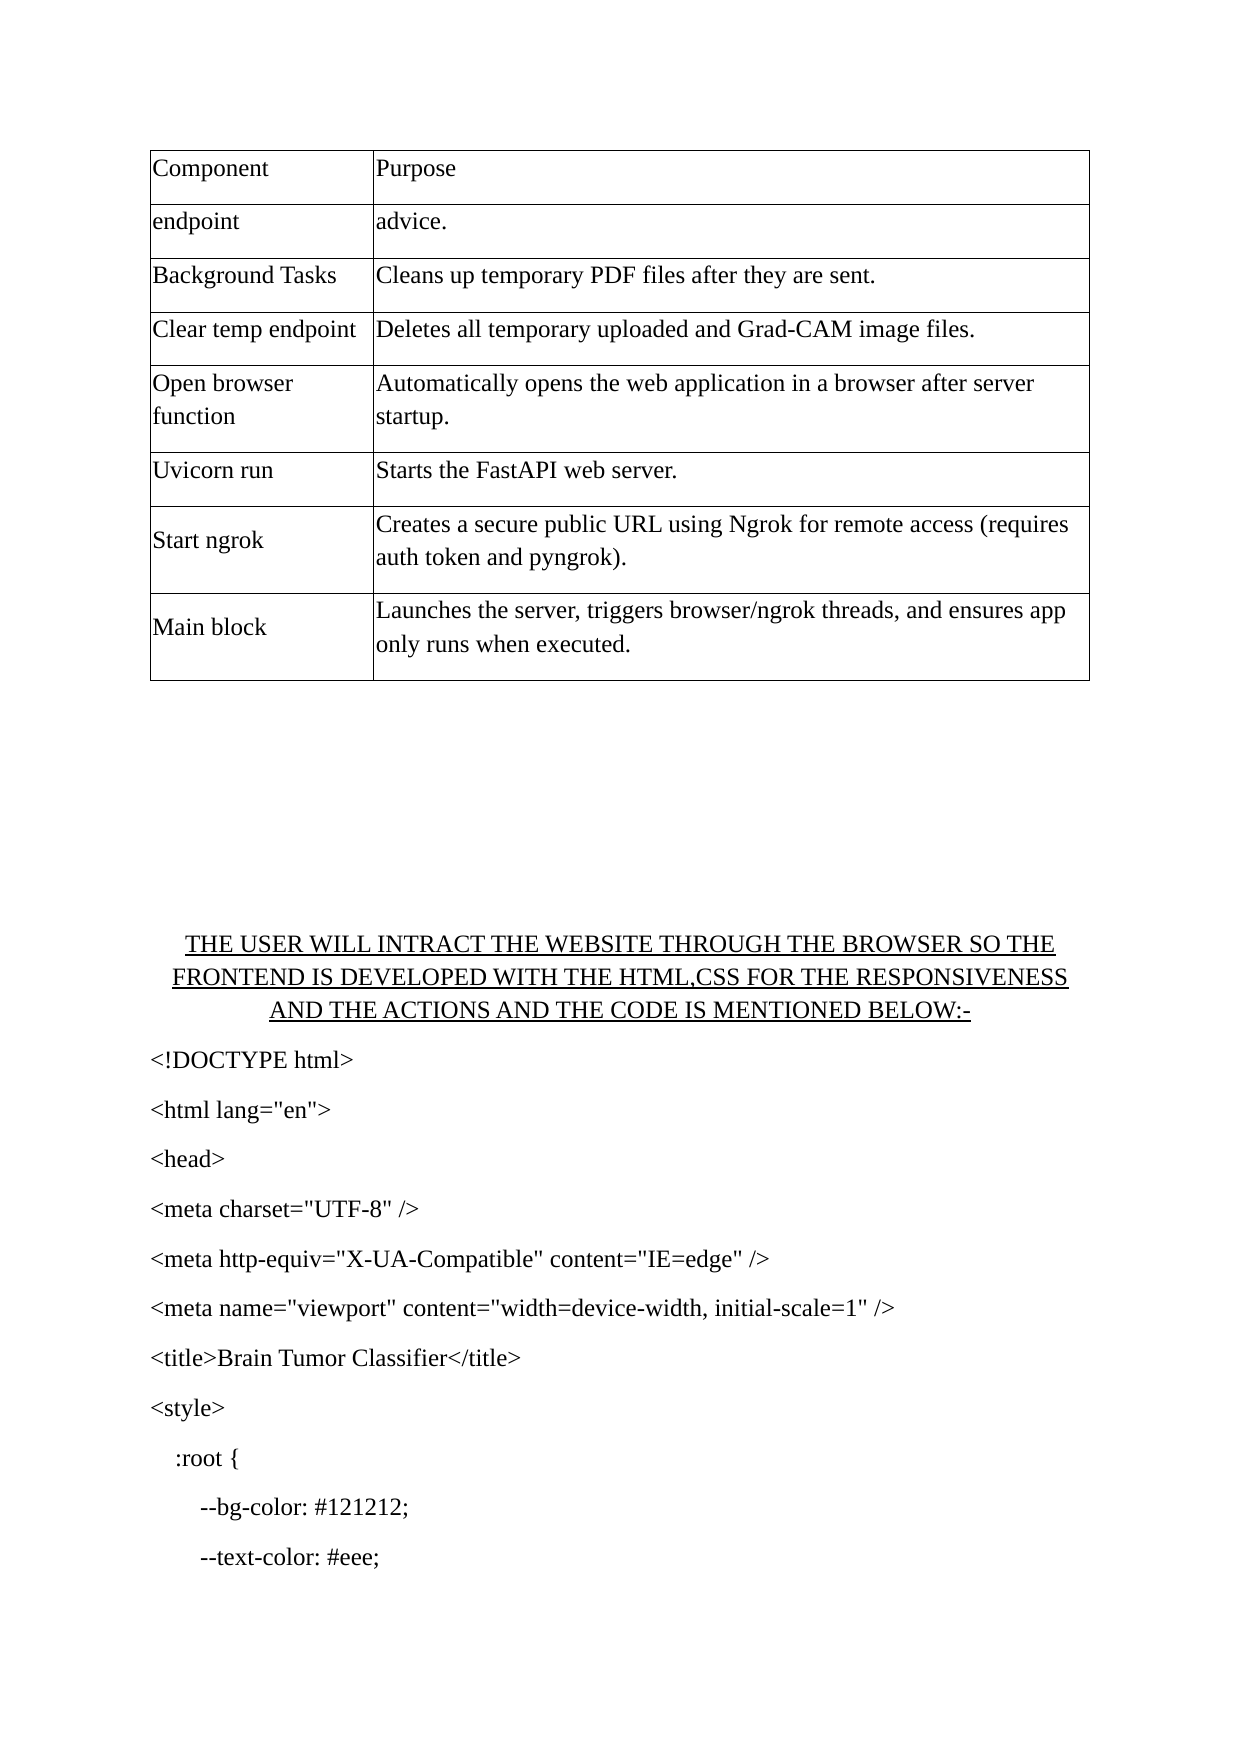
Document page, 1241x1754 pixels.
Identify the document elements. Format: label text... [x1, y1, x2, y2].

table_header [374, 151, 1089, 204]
text <head> [150, 1144, 1090, 1173]
text <style> [150, 1393, 1090, 1422]
text <title>Brain Tumor Classifier</title> [150, 1343, 1090, 1372]
text --text-color: #eee; [150, 1542, 1090, 1571]
text <meta name="viewport" content="width=device-width, initial-scale=1" /> [150, 1293, 1090, 1322]
text <html lang="en"> [150, 1095, 1090, 1123]
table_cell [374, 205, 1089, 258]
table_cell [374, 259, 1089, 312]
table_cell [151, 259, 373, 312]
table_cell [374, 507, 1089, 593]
text THE USER WILL INTRACT THE WEBSITE THROUGH THE BROWSER SO THE FRONTEND IS DEVELOPED WITH THE HTML,CSS FOR THE RESPONSIVENESS AND THE ACTIONS AND THE CODE IS MENTIONED BELOW:- [150, 929, 1090, 1024]
text <meta charset="UTF-8" /> [150, 1194, 1090, 1223]
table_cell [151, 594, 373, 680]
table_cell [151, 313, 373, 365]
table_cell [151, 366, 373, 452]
text <meta http-equiv="X-UA-Compatible" content="IE=edge" /> [150, 1244, 1090, 1273]
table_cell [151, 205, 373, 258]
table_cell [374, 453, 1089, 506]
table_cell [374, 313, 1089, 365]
text --bg-color: #121212; [150, 1492, 1090, 1521]
text :root { [150, 1443, 1090, 1471]
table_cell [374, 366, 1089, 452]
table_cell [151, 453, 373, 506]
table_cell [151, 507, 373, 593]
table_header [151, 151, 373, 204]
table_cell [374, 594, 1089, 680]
text <!DOCTYPE html> [150, 1045, 1090, 1074]
